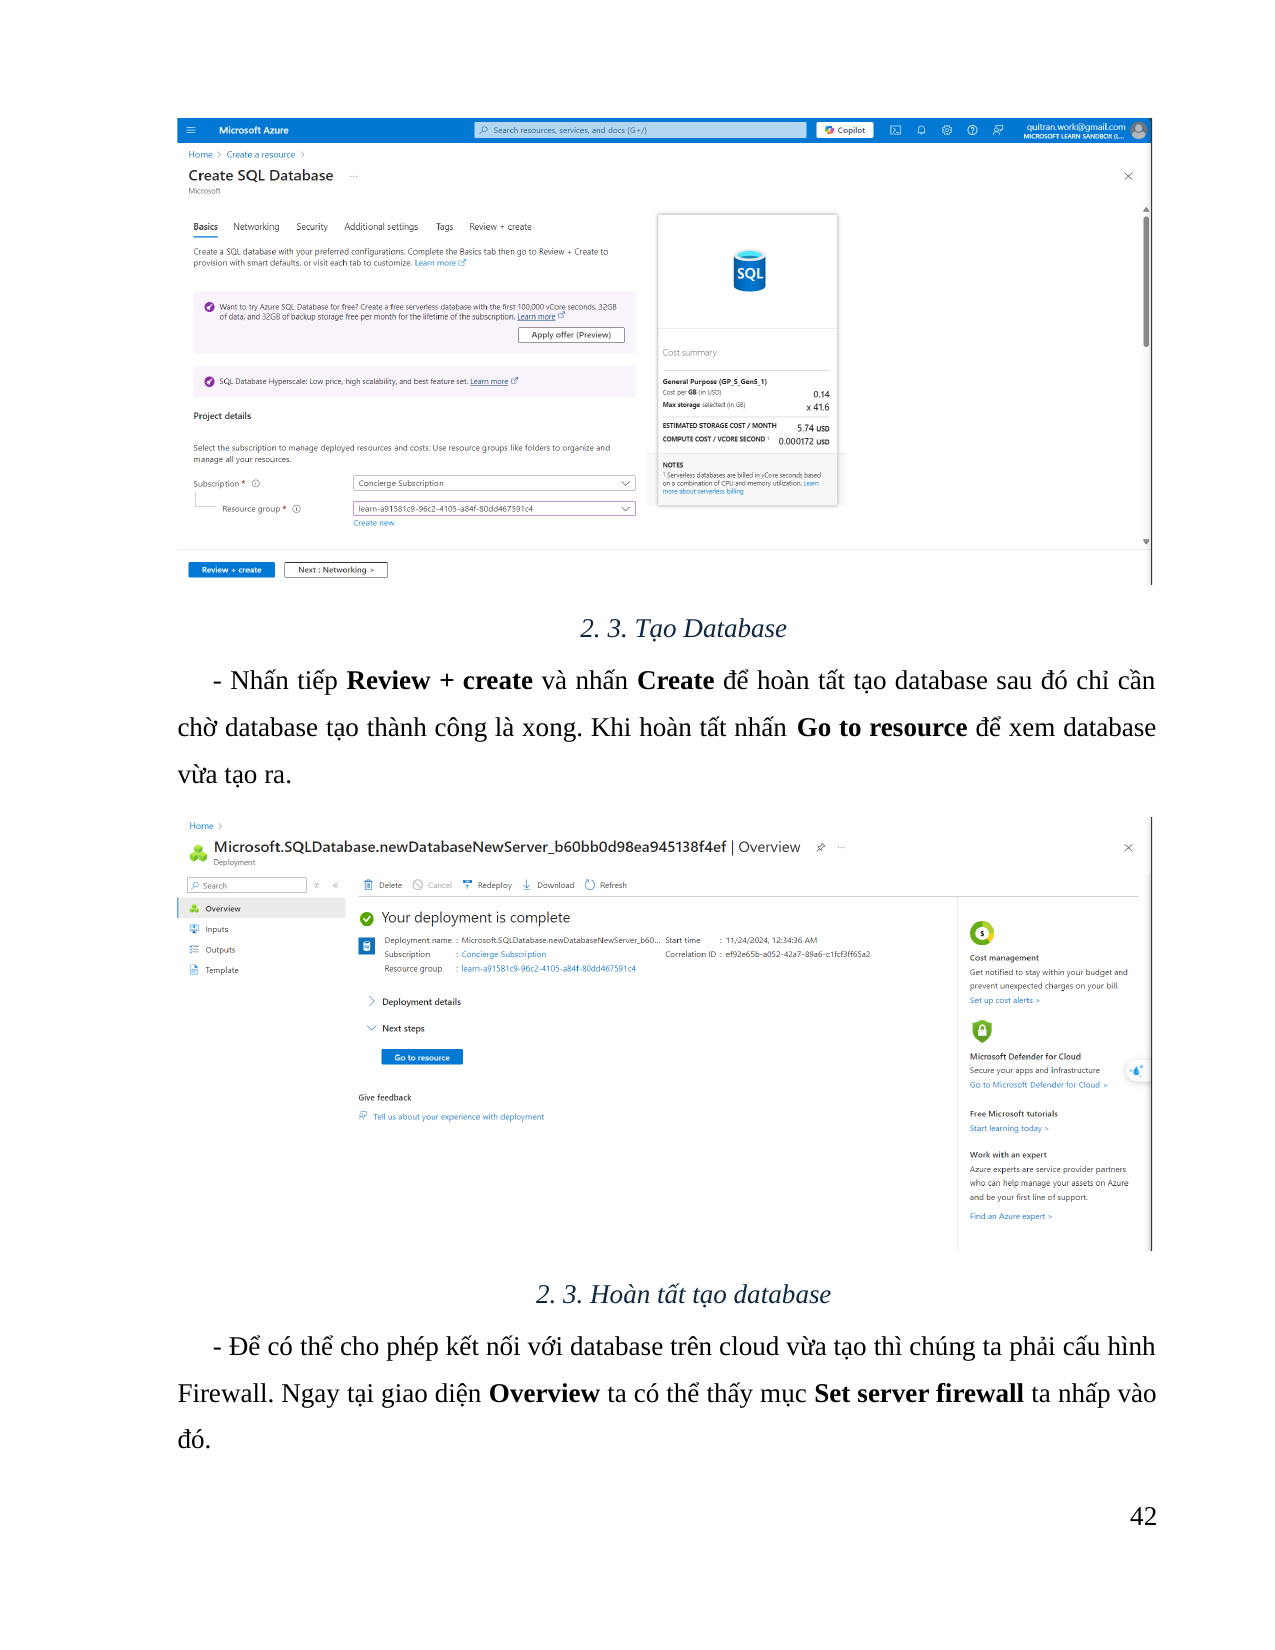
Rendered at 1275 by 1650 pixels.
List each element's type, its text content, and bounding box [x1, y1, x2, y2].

text 2. 17. Hoàn tất tạo database [177, 1278, 1157, 1309]
picture [177, 118, 1153, 585]
text - Để có thể cho phép kết nối với database trên cloud vừa tạo thì chúng ta phải cấu hình Firewall. Ngay tại giao diện Overview ta có thể thấy mục Set server firewall ta nhấp vào đó. [177, 1330, 1157, 1455]
text 2. 16. Tạo Database [177, 612, 1157, 644]
text - Nhấn tiếp Review + create và nhấn Create để hoàn tất tạo database sau đó chỉ cần chờ database tạo thành công là xong. Khi hoàn tất nhấn Go to resource để xem database vừa tạo ra. [177, 664, 1157, 789]
picture [177, 817, 1153, 1251]
